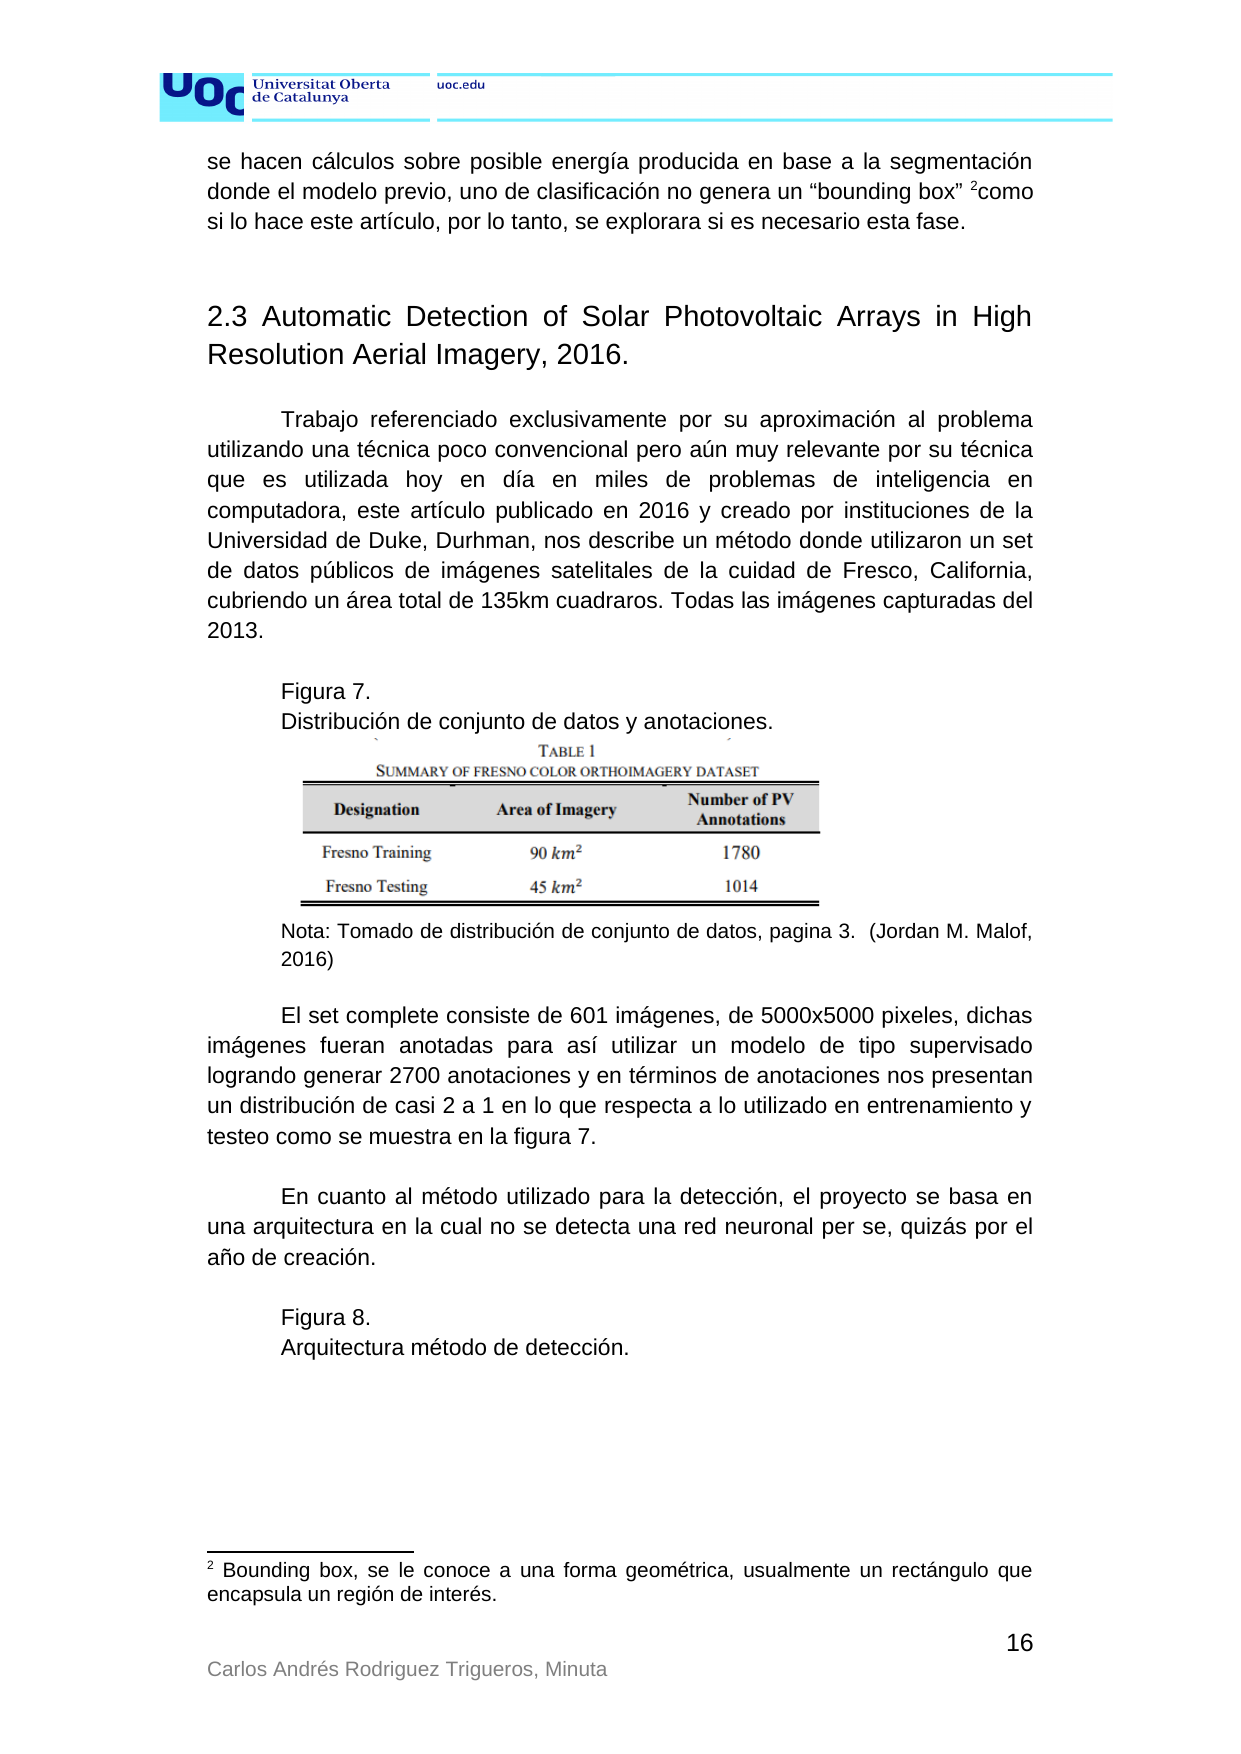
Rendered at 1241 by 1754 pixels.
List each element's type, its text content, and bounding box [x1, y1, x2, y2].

text El set complete consiste de 601 imágenes, de 5000x5000 pixeles, dichas imágenes fueran anotadas para así utilizar un modelo de tipo supervisado logrando generar 2700 anotaciones y en términos de anotaciones nos presentan un distribución de casi 2 a 1 en lo que respecta a lo utilizado en entrenamiento y testeo como se muestra en la figura 7. [207, 1002, 1033, 1149]
text En cuanto al método utilizado para la detección, el proyecto se basa en una arquitectura en la cual no se detecta una red neuronal per se, quizás por el año de creación. [207, 1183, 1033, 1270]
text Figura 7. [207, 678, 1033, 704]
subtitle 2.3 Automatic Detection of Solar Photovoltaic Arrays in High Resolution Aerial Imagery, 2016. [207, 299, 1033, 371]
text Distribución de conjunto de datos y anotaciones. [207, 708, 1033, 734]
picture [280, 738, 829, 915]
picture [159, 73, 1113, 124]
text Trabajo referenciado exclusivamente por su aproximación al problema utilizando una técnica poco convencional pero aún muy relevante por su técnica que es utilizada hoy en día en miles de problemas de inteligencia en computadora, este artículo publicado en 2016 y creado por instituciones de la Universidad de Duke, Durhman, nos describe un método donde utilizaron un set de datos públicos de imágenes satelitales de la cuidad de Fresco, California, cubriendo un área total de 135km cuadraros. Todas las imágenes capturadas del 2013. [207, 406, 1033, 644]
text Nota: Tomado de distribución de conjunto de datos, pagina 3. (Jordan M. Malof, 2016) [281, 919, 1033, 971]
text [207, 148, 1033, 234]
text Arquitectura método de detección. [207, 1334, 1033, 1360]
text Figura 8. [207, 1304, 1033, 1330]
